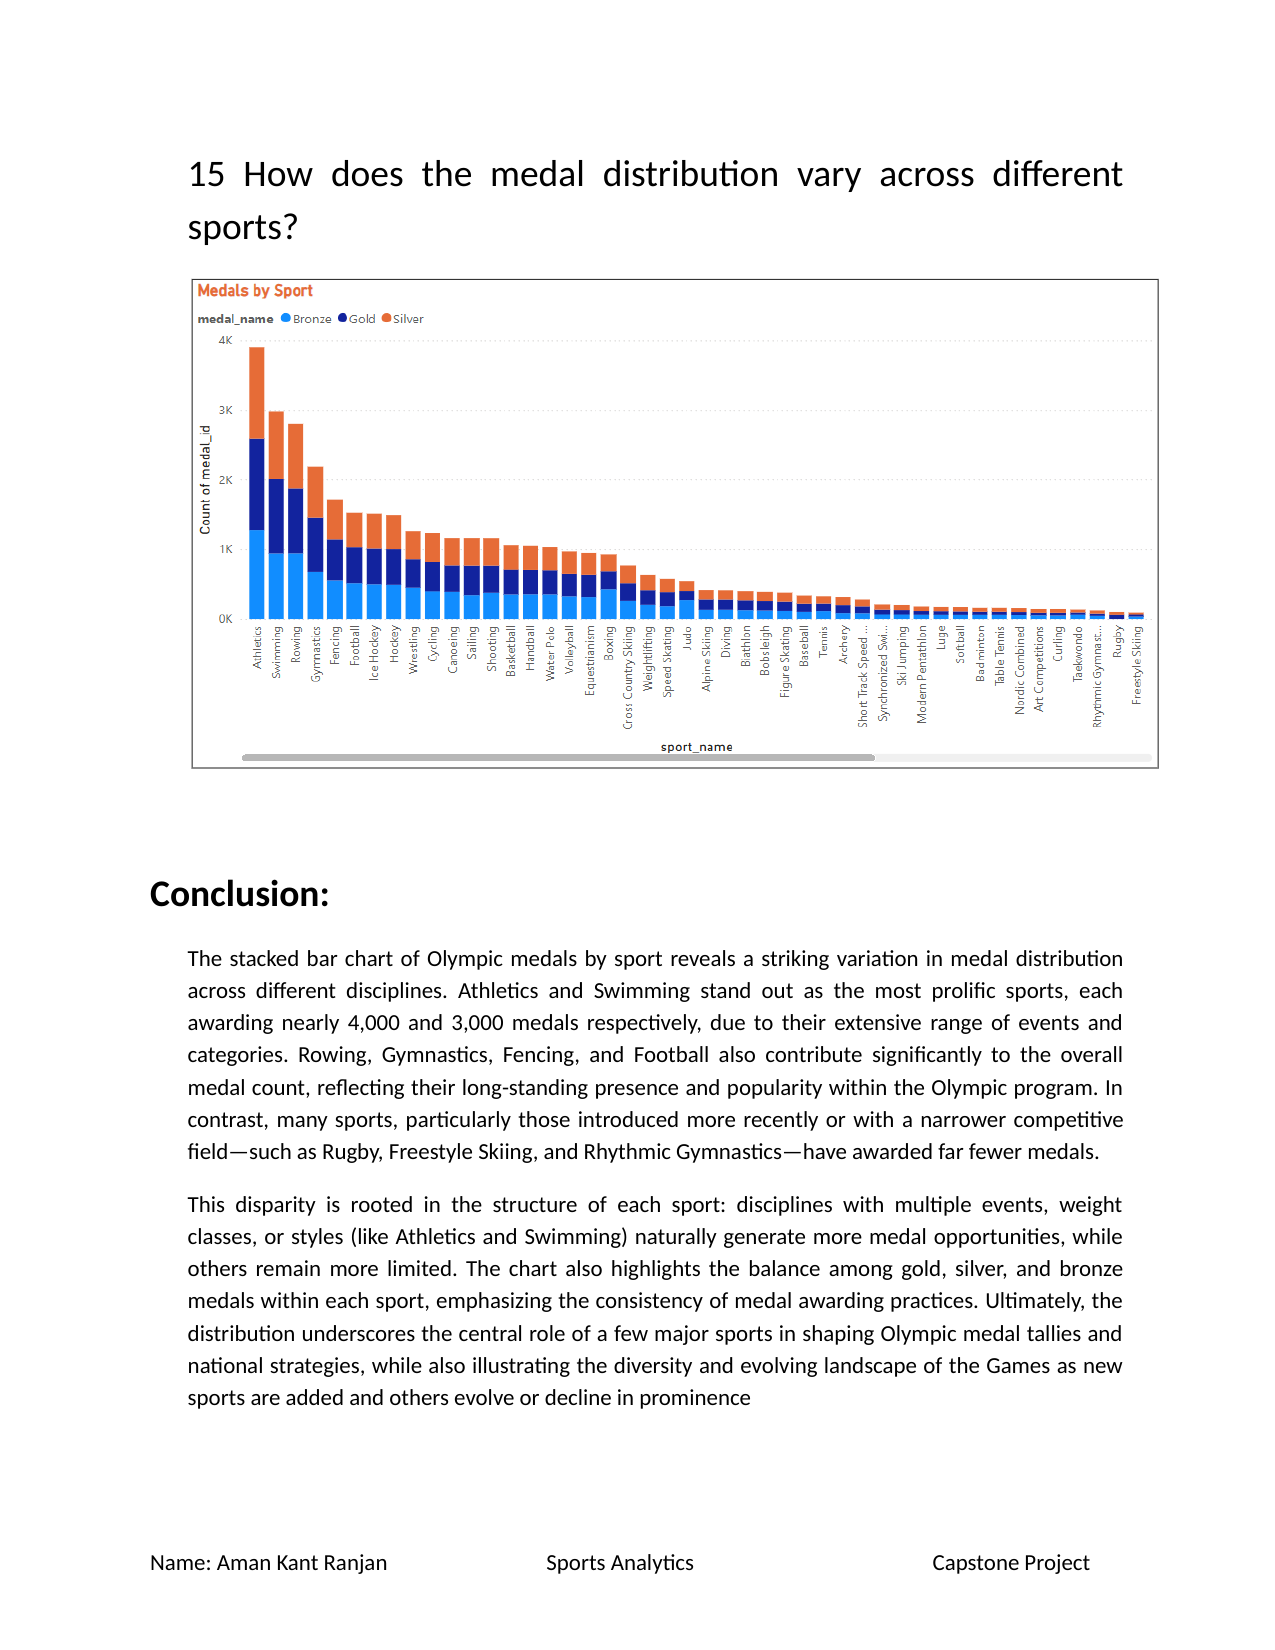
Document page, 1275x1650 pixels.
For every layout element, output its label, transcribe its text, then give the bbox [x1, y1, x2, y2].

text 15 How does the medal distribution vary across different sports? [187, 150, 1125, 248]
text The stacked bar chart of Olympic medals by sport reveals a striking variation in medal distribution across different disciplines. Athletics and Swimming stand out as the most prolific sports, each awarding nearly 4,000 and 3,000 medals respectively, due to their extensive range of events and categories. Rowing, Gymnastics, Fencing, and Football also contribute significantly to the overall medal count, reflecting their long-standing presence and popularity within the Olympic program. In contrast, many sports, particularly those introduced more recently or with a narrower competitive field—such as Rugby, Freestyle Skiing, and Rhythmic Gymnastics—have awarded far fewer medals. [187, 944, 1125, 1165]
picture [187, 276, 1163, 772]
text This disparity is rooted in the structure of each sport: disciplines with multiple events, weight classes, or styles (like Athletics and Swimming) naturally generate more medal opportunities, while others remain more limited. The chart also highlights the balance among gold, silver, and bronze medals within each sport, emphasizing the consistency of medal awarding practices. Ultimately, the distribution underscores the central role of a few major sports in shaping Olympic medal tallies and national strategies, while also illustrating the diversity and evolving landscape of the Games as new sports are added and others evolve or decline in prominence [187, 1190, 1125, 1411]
text Conclusion: [150, 870, 1125, 916]
